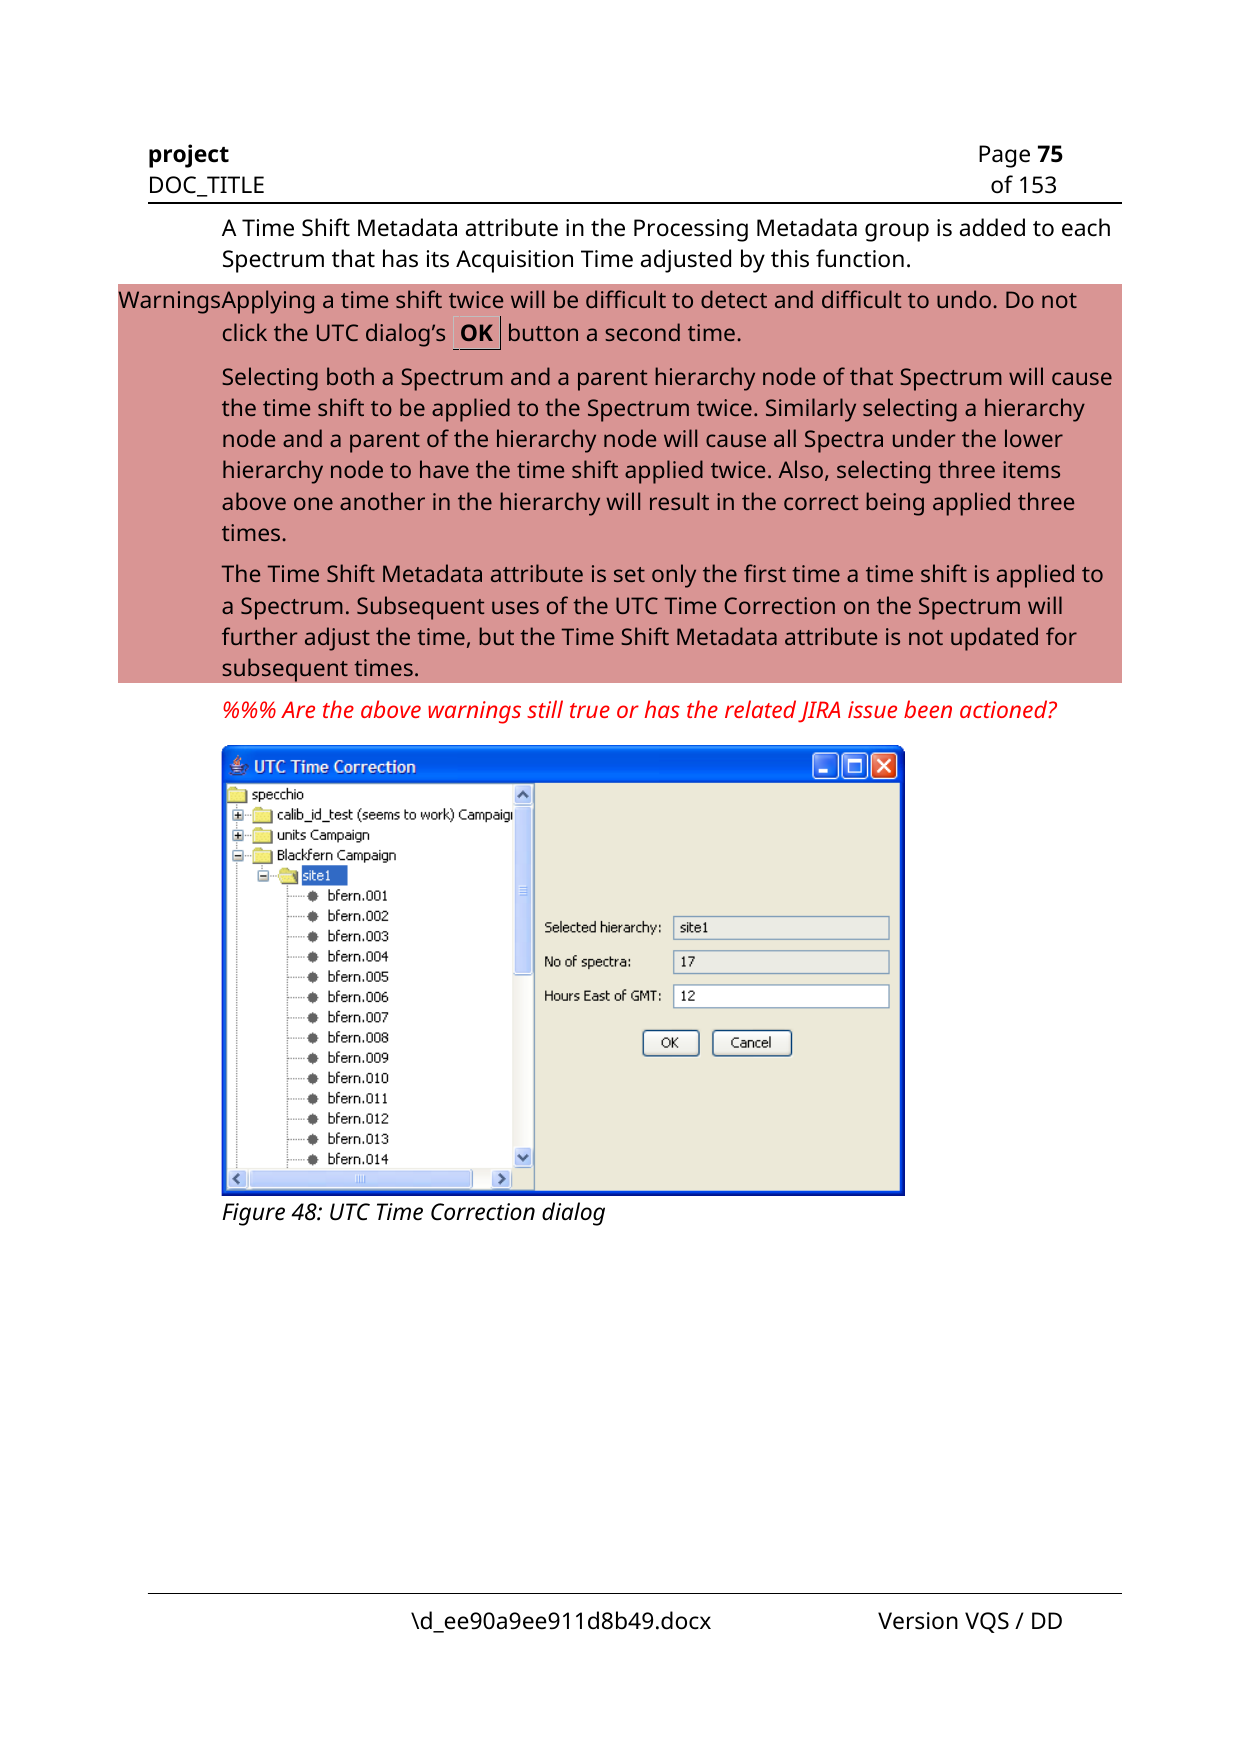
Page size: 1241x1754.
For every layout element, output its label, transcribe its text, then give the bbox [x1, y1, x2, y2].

text Figure 48: UTC Time Correction dialog [222, 1196, 1122, 1227]
picture [221, 745, 905, 1196]
text The Time Shift Metadata attribute is set only the first time a time shift is applied to a Spectrum. Subsequent uses of the UTC Time Correction on the Spectrum will further adjust the time, but the Time Shift Metadata attribute is not updated for subsequent times. [118, 558, 1122, 683]
text Selecting both a Spectrum and a parent hierarchy node of that Spectrum will cause the time shift to be applied to the Spectrum twice. Similarly selecting a hierarchy node and a parent of the hierarchy node will cause all Spectra under the lower hierarchy node to have the time shift applied twice. Also, selecting three items above one another in the hierarchy will result in the correct being applied three times. [118, 360, 1122, 548]
text Warnings Applying a time shift twice will be difficult to detect and difficult to undo. Do not click the UTC dialog’s OK button a second time. [118, 284, 1122, 350]
text %%% Are the above warnings still true or has the related JIRA issue been actioned? [222, 694, 1122, 725]
text A Time Shift Metadata attribute in the Processing Metadata group is added to each Spectrum that has its Acquisition Time adjusted by this function. [222, 211, 1122, 274]
